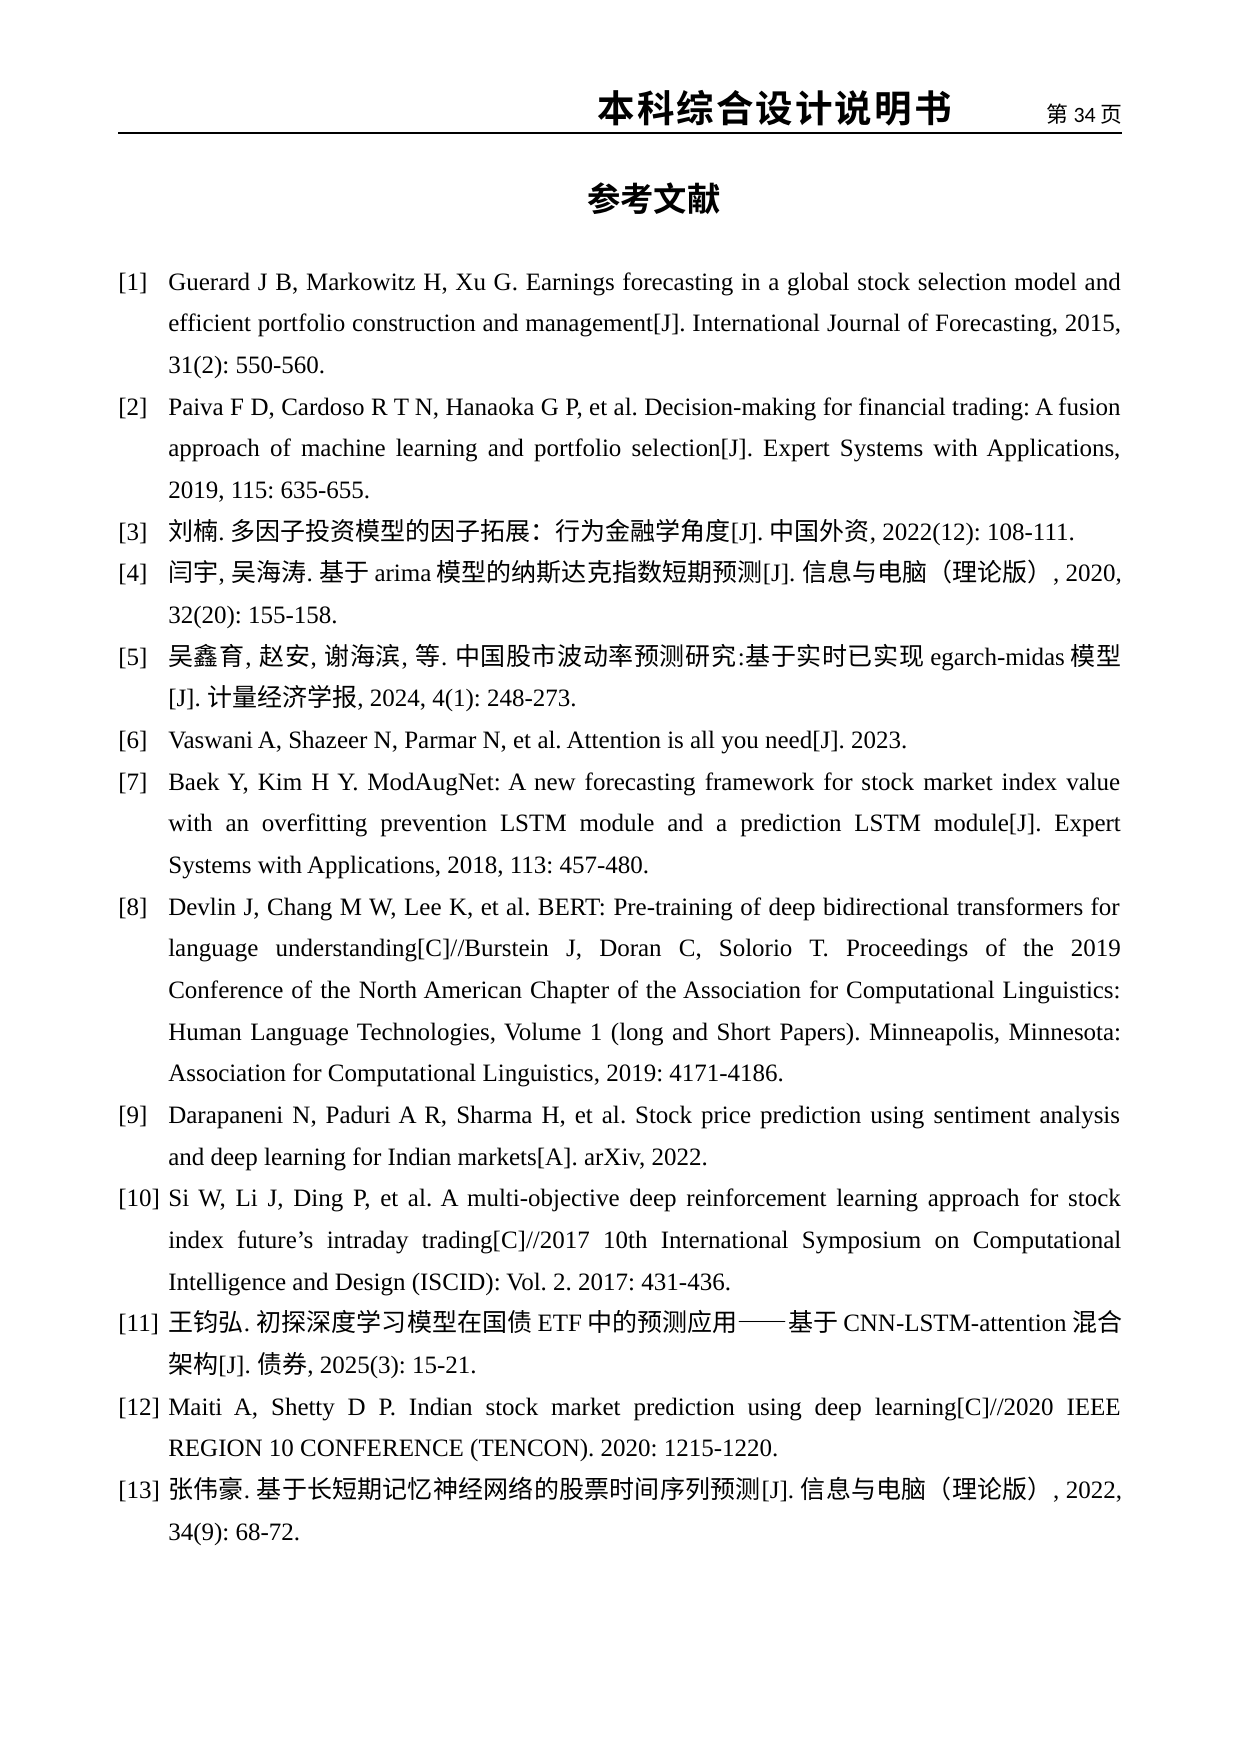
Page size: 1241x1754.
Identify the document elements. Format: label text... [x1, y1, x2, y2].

text [5] 吴鑫育, 赵安, 谢海滨, 等. 中国股市波动率预测研究:基于实时已实现egarch-midas模型[J]. 计量经济学报, 2024, 4(1): 248-273. [118, 632, 1122, 715]
text [11] 王钧弘. 初探深度学习模型在国债ETF中的预测应用——基于CNN-LSTM-attention混合架构[J]. 债券, 2025(3): 15-21. [118, 1298, 1122, 1382]
text [3] 刘楠. 多因子投资模型的因子拓展：行为金融学角度[J]. 中国外资, 2022(12): 108-111. [118, 507, 1122, 548]
text [2] Paiva F D, Cardoso R T N, Hanaoka G P, et al. Decision-making for financial trading: A fusion approach of machine learning and portfolio selection[J]. Expert Systems with Applications, 2019, 115: 635-655. [118, 382, 1122, 507]
text [6] Vaswani A, Shazeer N, Parmar N, et al. Attention is all you need[J]. 2023. [118, 715, 1122, 757]
text [9] Darapaneni N, Paduri A R, Sharma H, et al. Stock price prediction using sentiment analysis and deep learning for Indian markets[A]. arXiv, 2022. [118, 1090, 1122, 1173]
text [10] Si W, Li J, Ding P, et al. A multi-objective deep reinforcement learning approach for stock index future’s intraday trading[C]//2017 10th International Symposium on Computational Intelligence and Design (ISCID): Vol. 2. 2017: 431-436. [118, 1173, 1122, 1298]
text [1] Guerard J B, Markowitz H, Xu G. Earnings forecasting in a global stock selection model and efficient portfolio construction and management[J]. International Journal of Forecasting, 2015, 31(2): 550-560. [118, 257, 1122, 382]
text [8] Devlin J, Chang M W, Lee K, et al. BERT: Pre-training of deep bidirectional transformers for language understanding[C]//Burstein J, Doran C, Solorio T. Proceedings of the 2019 Conference of the North American Chapter of the Association for Computational Linguistics: Human Language Technologies, Volume 1 (long and Short Papers). Minneapolis, Minnesota: Association for Computational Linguistics, 2019: 4171-4186. [118, 882, 1122, 1090]
text [7] Baek Y, Kim H Y. ModAugNet: A new forecasting framework for stock market index value with an overfitting prevention LSTM module and a prediction LSTM module[J]. Expert Systems with Applications, 2018, 113: 457-480. [118, 757, 1122, 882]
title 参考文献 [118, 178, 1122, 219]
text [12] Maiti A, Shetty D P. Indian stock market prediction using deep learning[C]//2020 IEEE REGION 10 CONFERENCE (TENCON). 2020: 1215-1220. [118, 1382, 1122, 1465]
text [4] 闫宇, 吴海涛. 基于arima模型的纳斯达克指数短期预测[J]. 信息与电脑（理论版）, 2020, 32(20): 155-158. [118, 548, 1122, 632]
text [13] 张伟豪. 基于长短期记忆神经网络的股票时间序列预测[J]. 信息与电脑（理论版）, 2022, 34(9): 68-72. [118, 1465, 1122, 1548]
